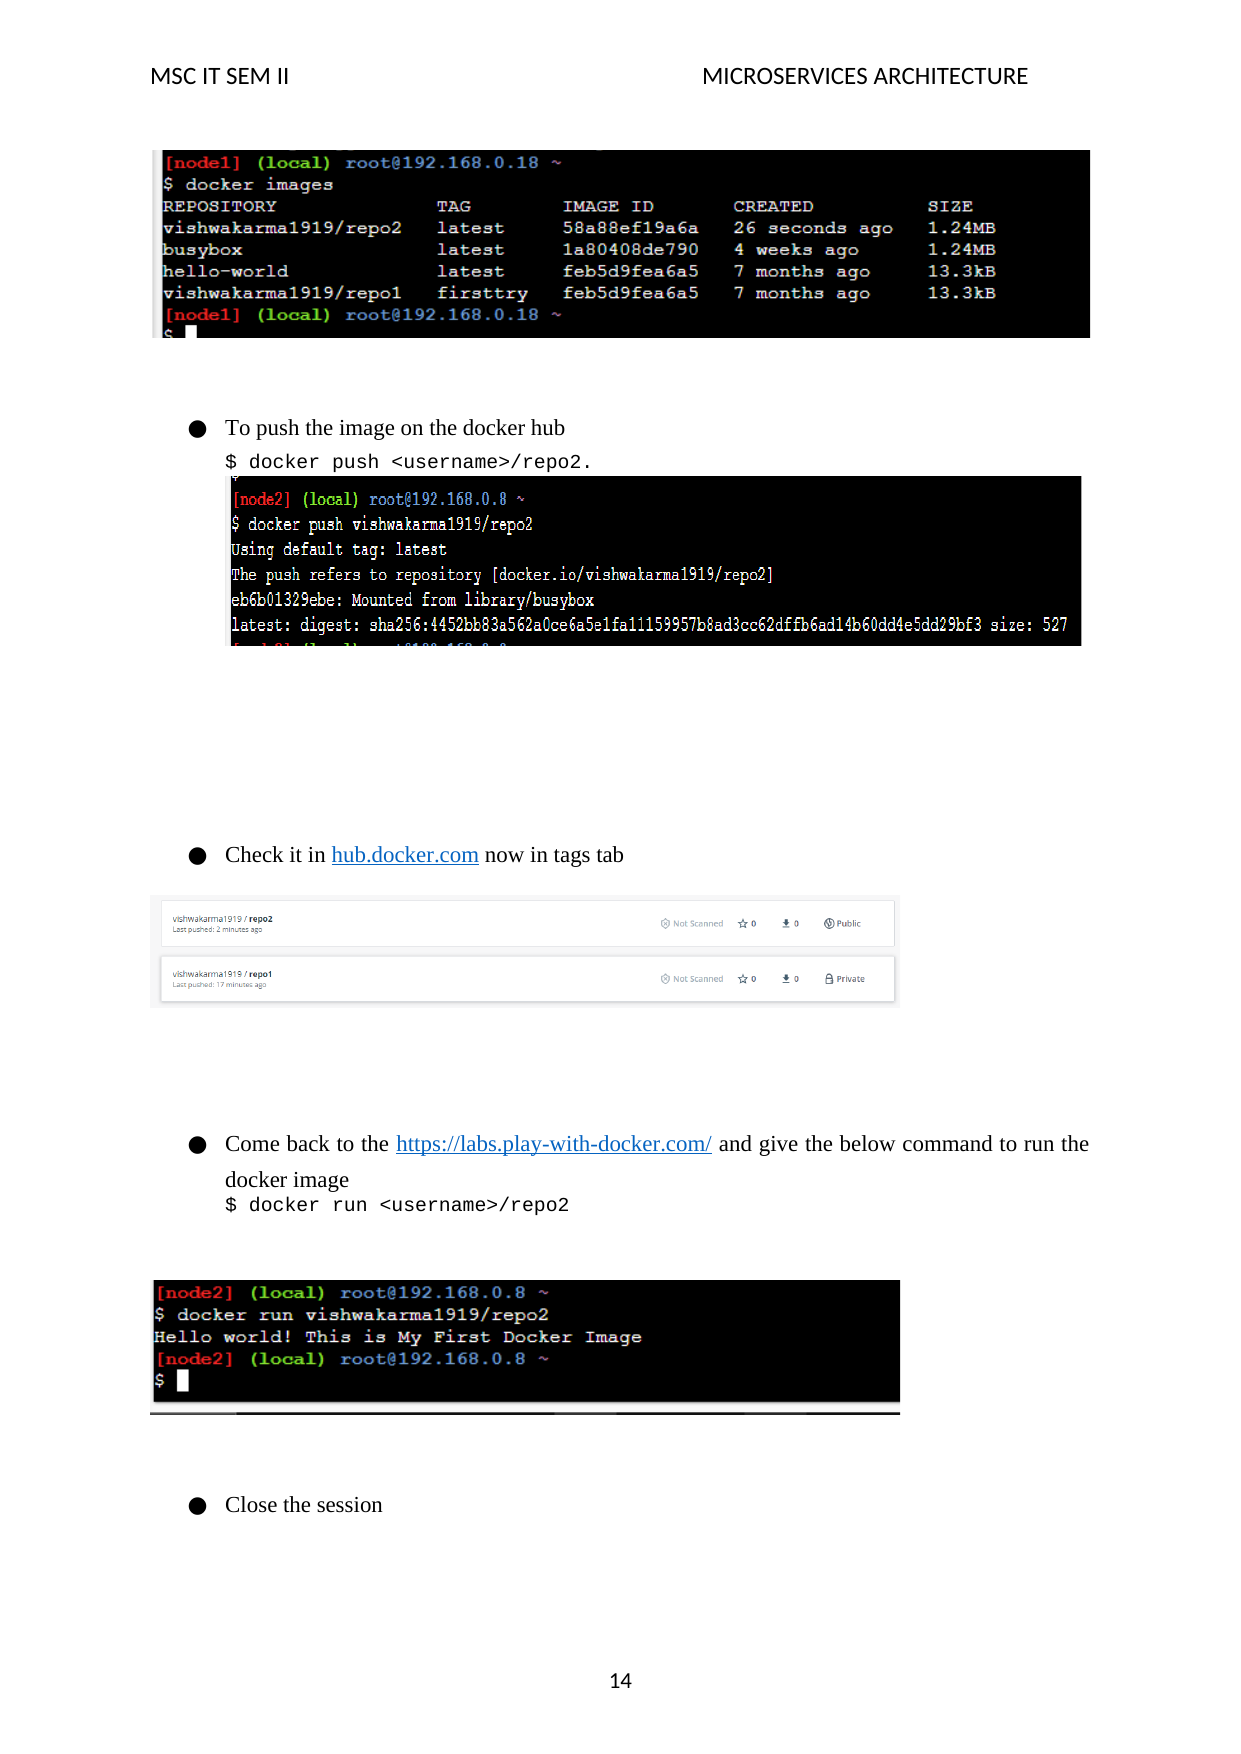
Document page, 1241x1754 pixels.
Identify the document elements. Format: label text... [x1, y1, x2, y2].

list Close the session [187, 1479, 1090, 1526]
list To push the image on the docker hub [187, 401, 1090, 448]
list Check it in hub.docker.com now in tags tab [187, 828, 1090, 875]
picture [150, 895, 901, 1008]
text $ docker push <username>/repo2. [225, 452, 1090, 474]
picture [150, 150, 1091, 338]
picture [225, 476, 1082, 646]
text $ docker run <username>/repo2 [225, 1194, 1090, 1217]
list Come back to the https://labs.play-with-docker.com/ and give the below command to run the docker image [187, 1117, 1090, 1192]
picture [150, 1280, 901, 1415]
